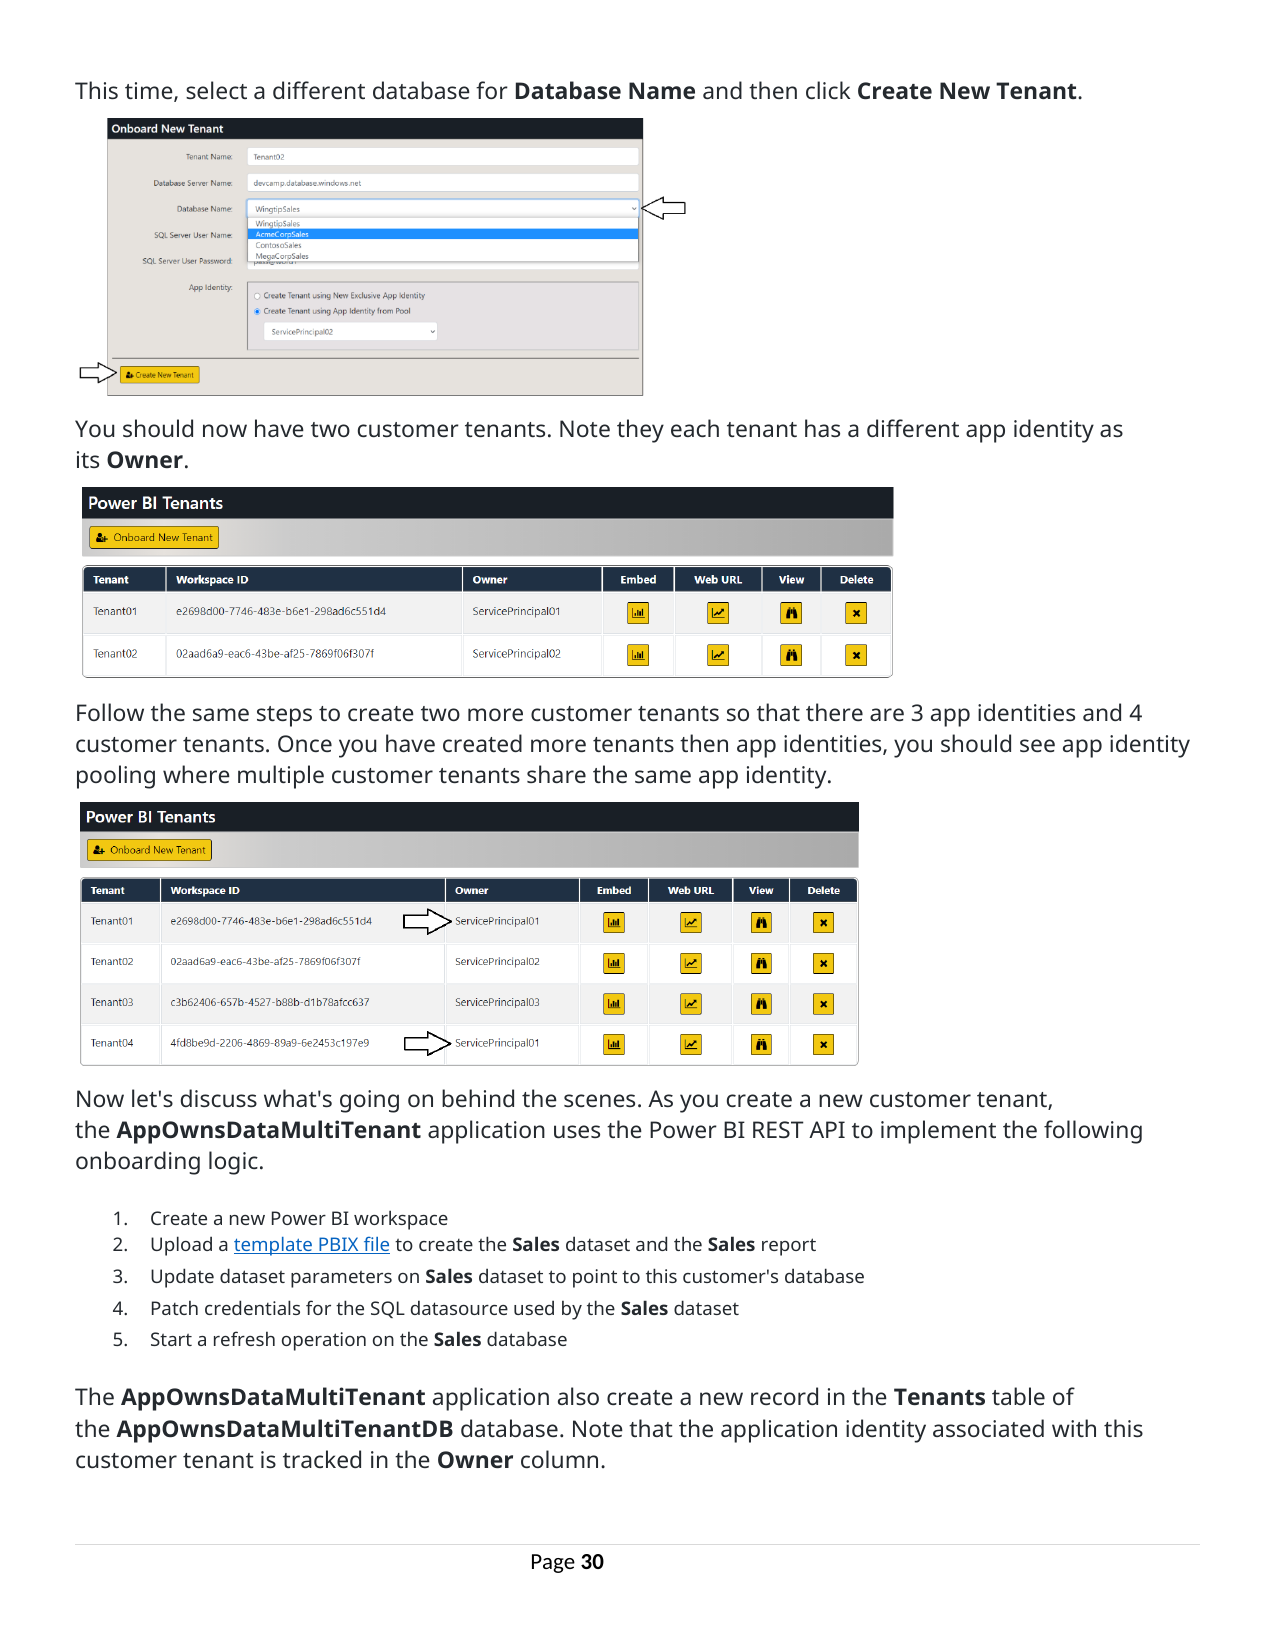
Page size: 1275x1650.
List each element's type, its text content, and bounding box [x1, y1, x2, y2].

list Upload a template PBIX file to create the Sales dataset and the Sales report [112, 1231, 1200, 1257]
text The AppOwnsDataMultiTenant application also create a new record in the Tenants table of the AppOwnsDataMultiTenantDB database. Note that the application identity associated with this customer tenant is tracked in the Owner column. [75, 1381, 1200, 1475]
list Start a refresh operation on the Sales database [112, 1327, 1200, 1352]
text You should now have two customer tenants. Note they each tenant has a different app identity as its Owner. [75, 413, 1200, 475]
list Patch credentials for the SQL datasource used by the Sales dataset [112, 1295, 1200, 1320]
list Create a new Power BI workspace [112, 1206, 1200, 1231]
picture [75, 118, 691, 401]
text Follow the same steps to create two more customer tenants so that there are 3 app identities and 4 customer tenants. Once you have created more tenants then app identities, you should see app identity pooling where multiple customer tenants share the same app identity. [75, 697, 1200, 790]
text Now let's discuss what's going on behind the scenes. As you create a new customer tenant, the AppOwnsDataMultiTenant application uses the Power BI REST API to implement the following onboarding logic. [75, 1083, 1200, 1177]
list Update dataset parameters on Sales dataset to point to this customer's database [112, 1263, 1200, 1288]
picture [75, 487, 902, 684]
picture [75, 802, 860, 1071]
text This time, select a different database for Database Name and then click Create New Tenant. [75, 75, 1200, 106]
